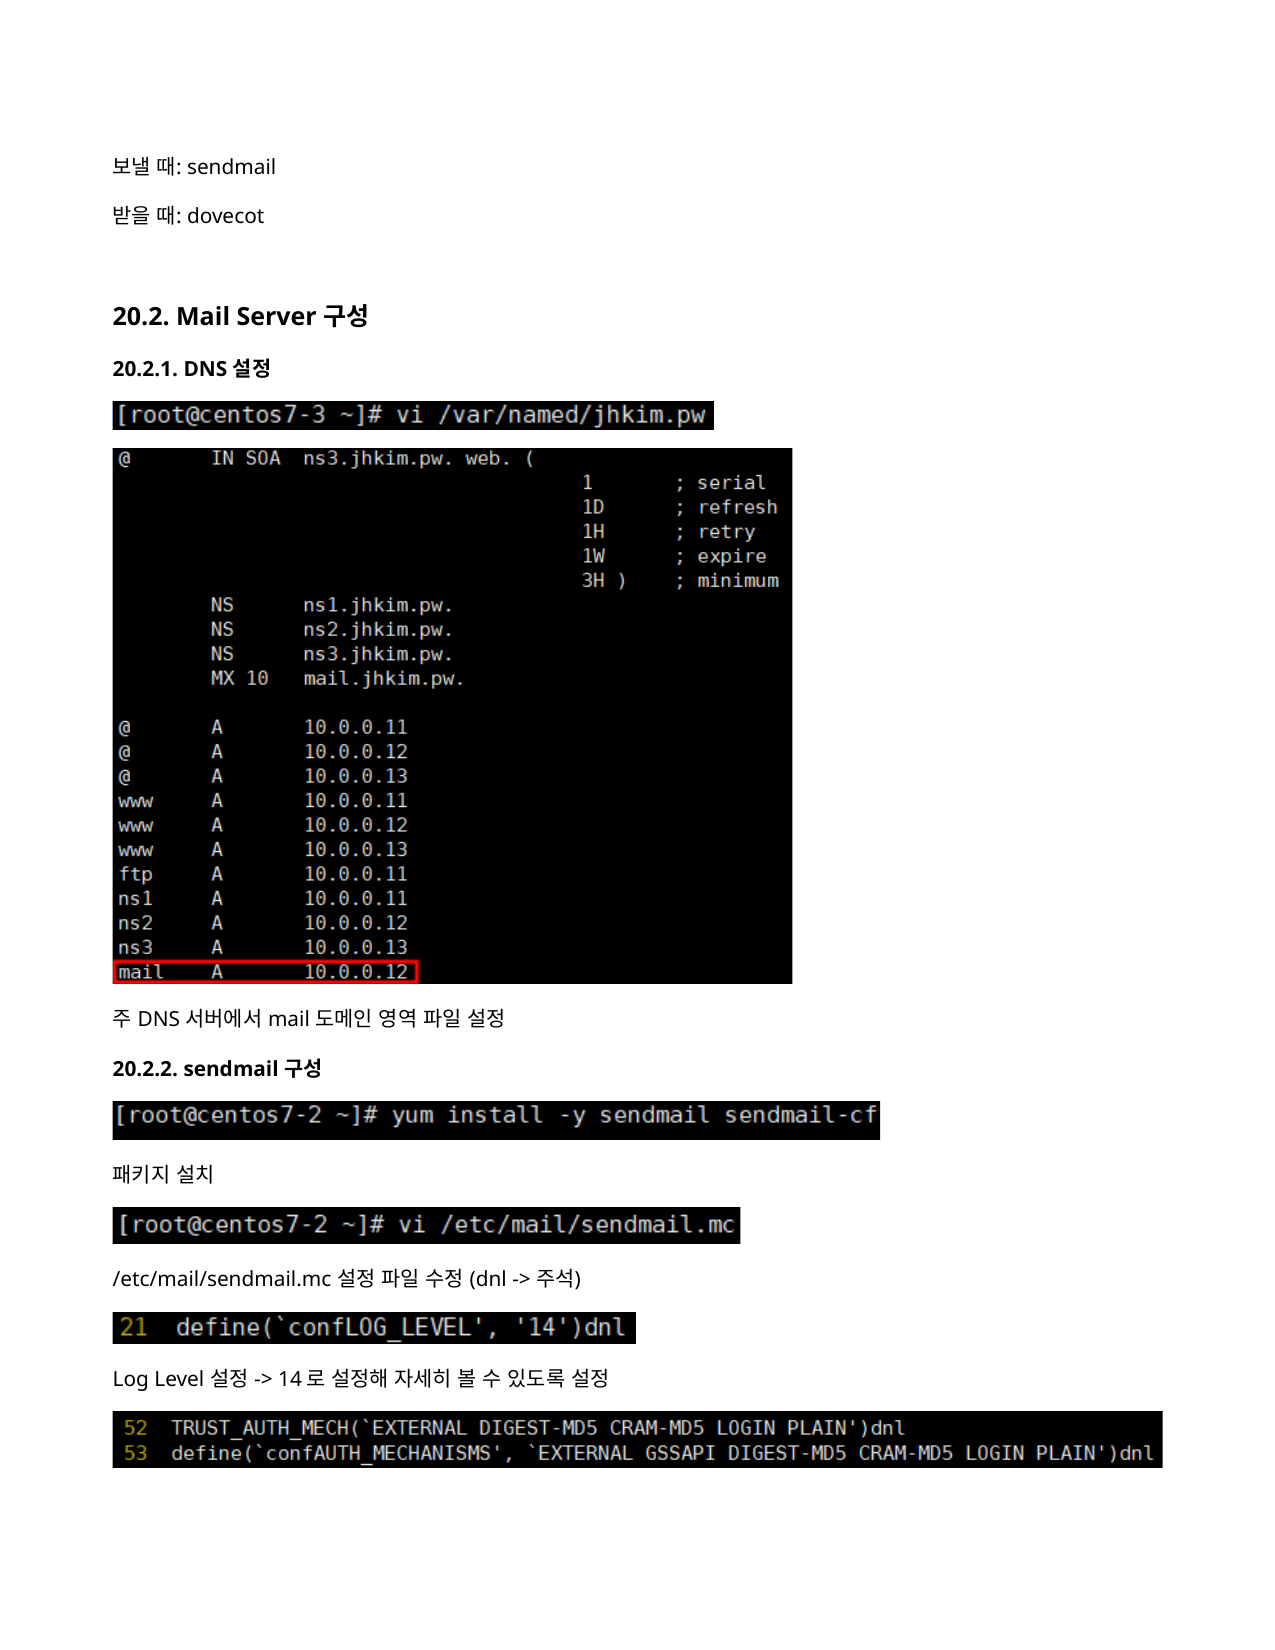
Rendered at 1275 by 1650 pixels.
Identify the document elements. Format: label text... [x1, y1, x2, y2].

picture [112, 1101, 880, 1140]
text 보낼 때: sendmail [112, 150, 1162, 180]
text 주 DNS 서버에서 mail 도메인 영역 파일 설정 [112, 1002, 1162, 1033]
subtitle 20.2.1. DNS 설정 [112, 352, 1162, 382]
picture [112, 401, 714, 430]
text 받을 때: dovecot [112, 199, 1162, 230]
text 패키지 설치 [112, 1158, 1162, 1189]
picture [112, 1207, 741, 1244]
picture [112, 1411, 1163, 1468]
text Log Level 설정 -> 14로 설정해 자세히 볼 수 있도록 설정 [112, 1362, 1162, 1392]
subtitle 20.2.2. sendmail 구성 [112, 1052, 1162, 1082]
picture [112, 448, 793, 984]
text /etc/mail/sendmail.mc 설정 파일 수정 (dnl -> 주석) [112, 1263, 1162, 1293]
subtitle 20.2. Mail Server 구성 [112, 296, 1162, 332]
picture [112, 1312, 636, 1344]
